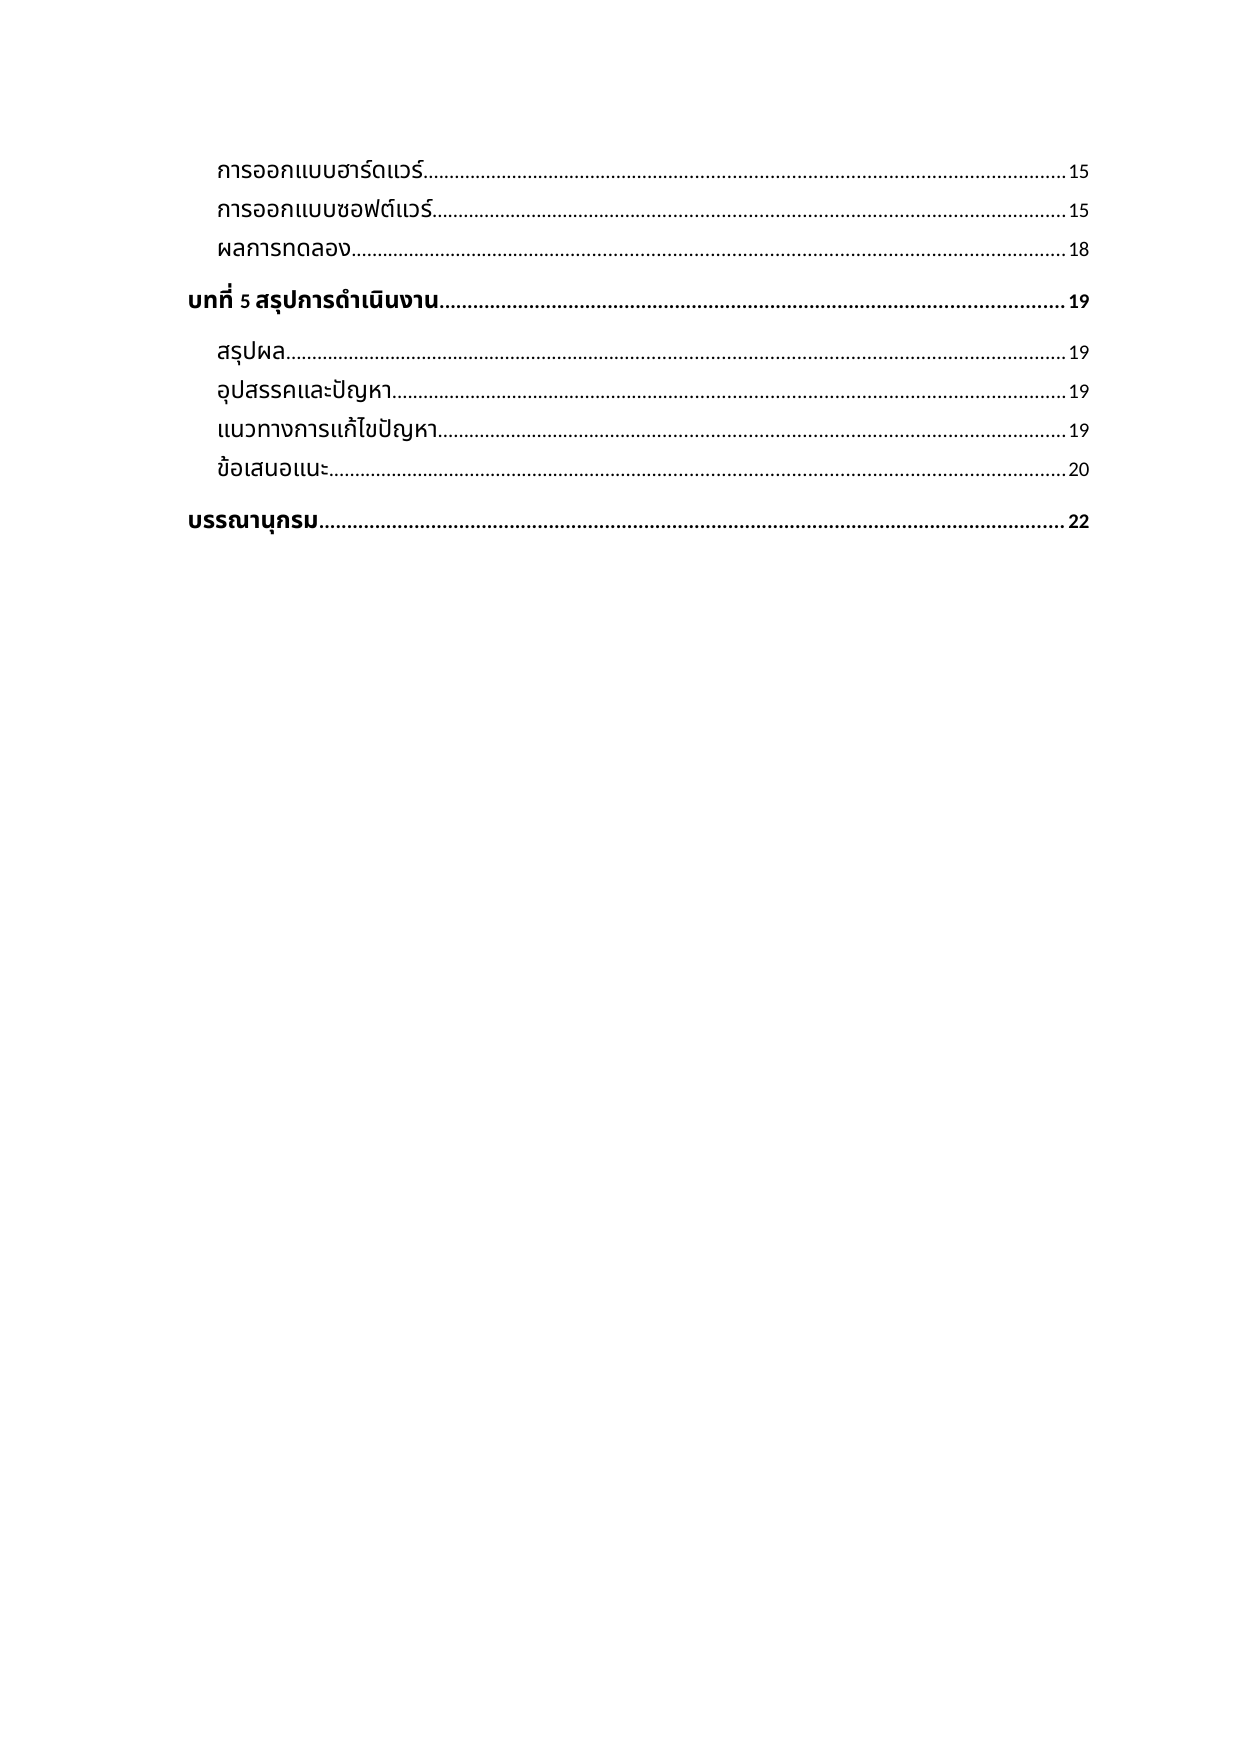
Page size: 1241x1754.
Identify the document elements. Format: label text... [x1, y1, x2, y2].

text ผลการทดลอง 18 [217, 231, 1090, 267]
text สรุปผล 19 [217, 334, 1090, 370]
text แนวทางการแก้ไขปัญหา 19 [217, 412, 1090, 448]
text การออกแบบฮาร์ดแวร์ 15 [217, 153, 1090, 189]
text บรรณานุกรม 22 [187, 503, 1090, 539]
text บทที่ 5 สรุปการดำเนินงาน 19 [187, 283, 1090, 319]
text ข้อเสนอแนะ 20 [217, 451, 1090, 488]
text การออกแบบซอฟต์แวร์ 15 [217, 192, 1090, 228]
text อุปสรรคและปัญหา 19 [217, 373, 1090, 409]
